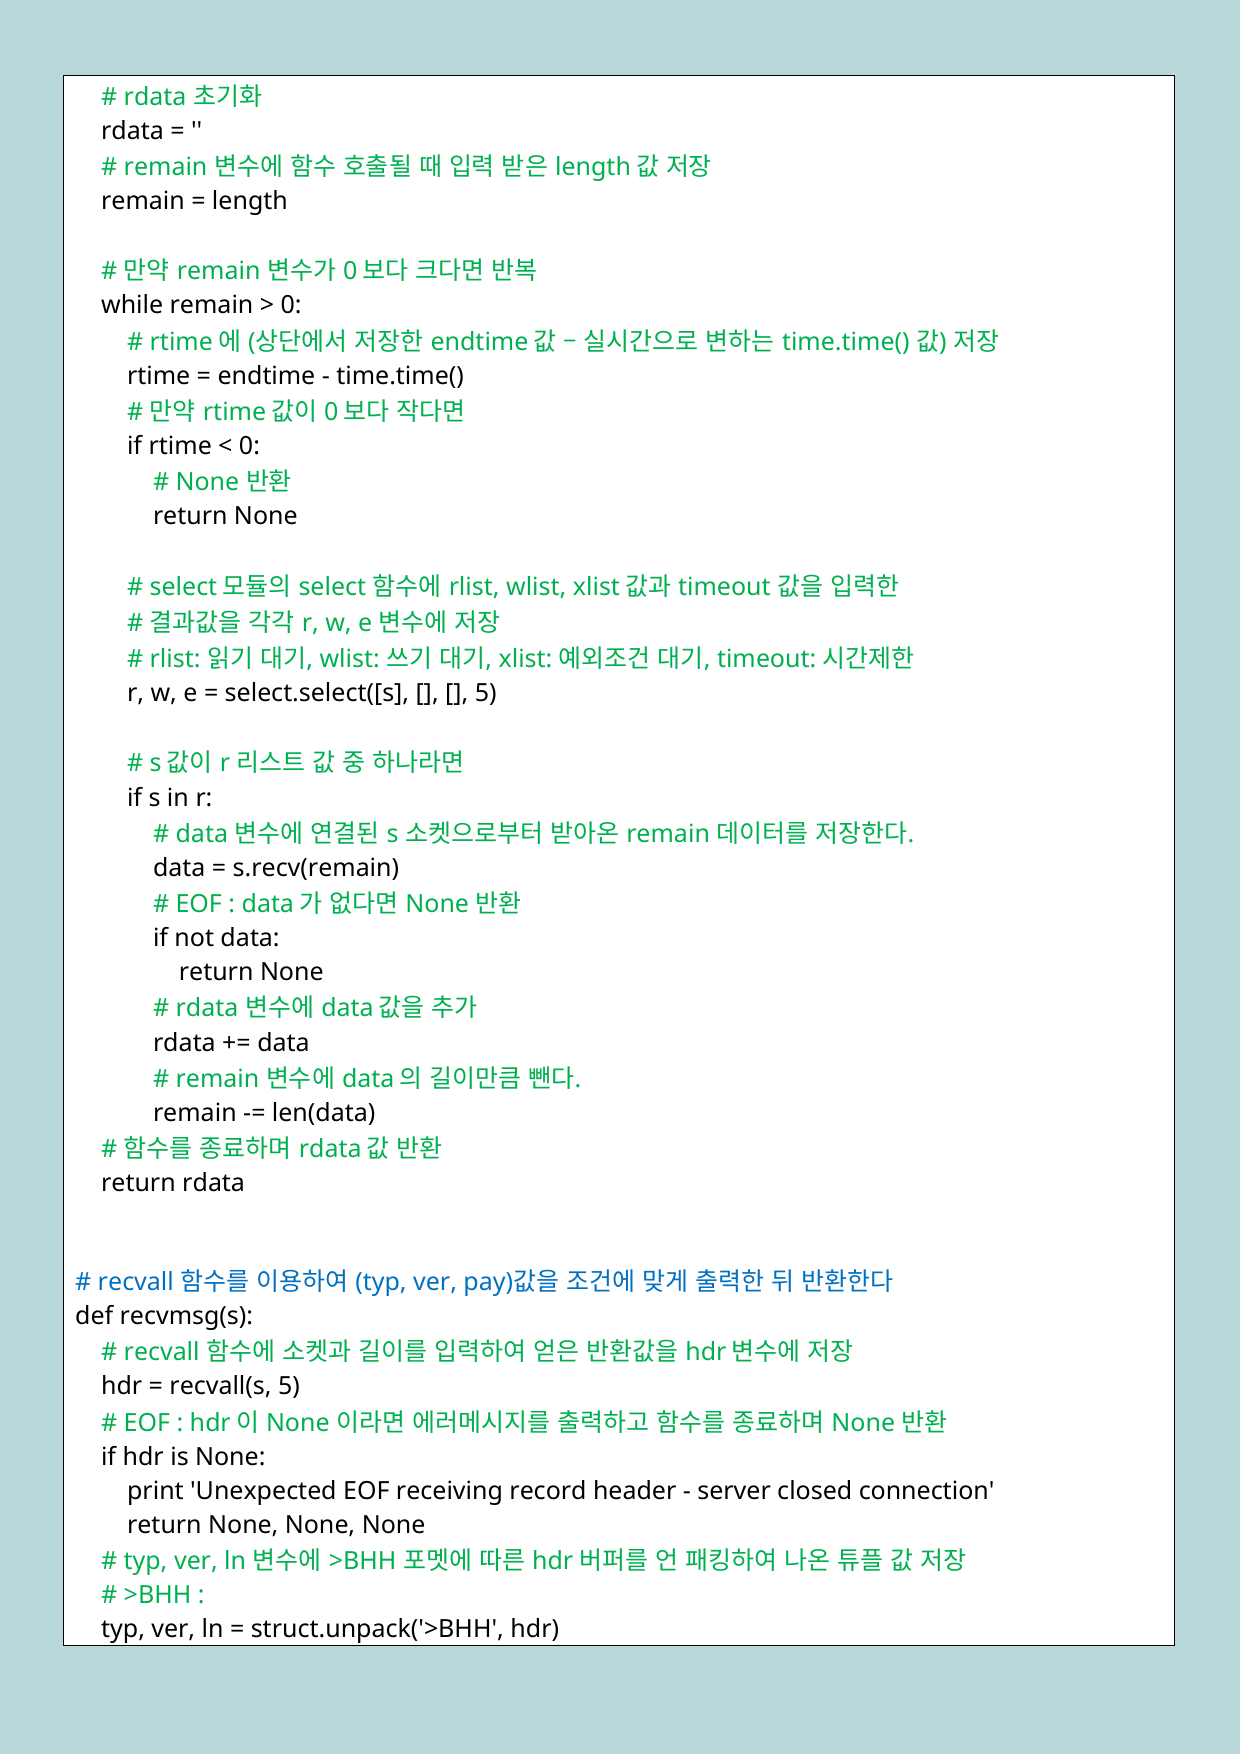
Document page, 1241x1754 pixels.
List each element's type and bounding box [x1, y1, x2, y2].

table_cell [64, 76, 1174, 1645]
